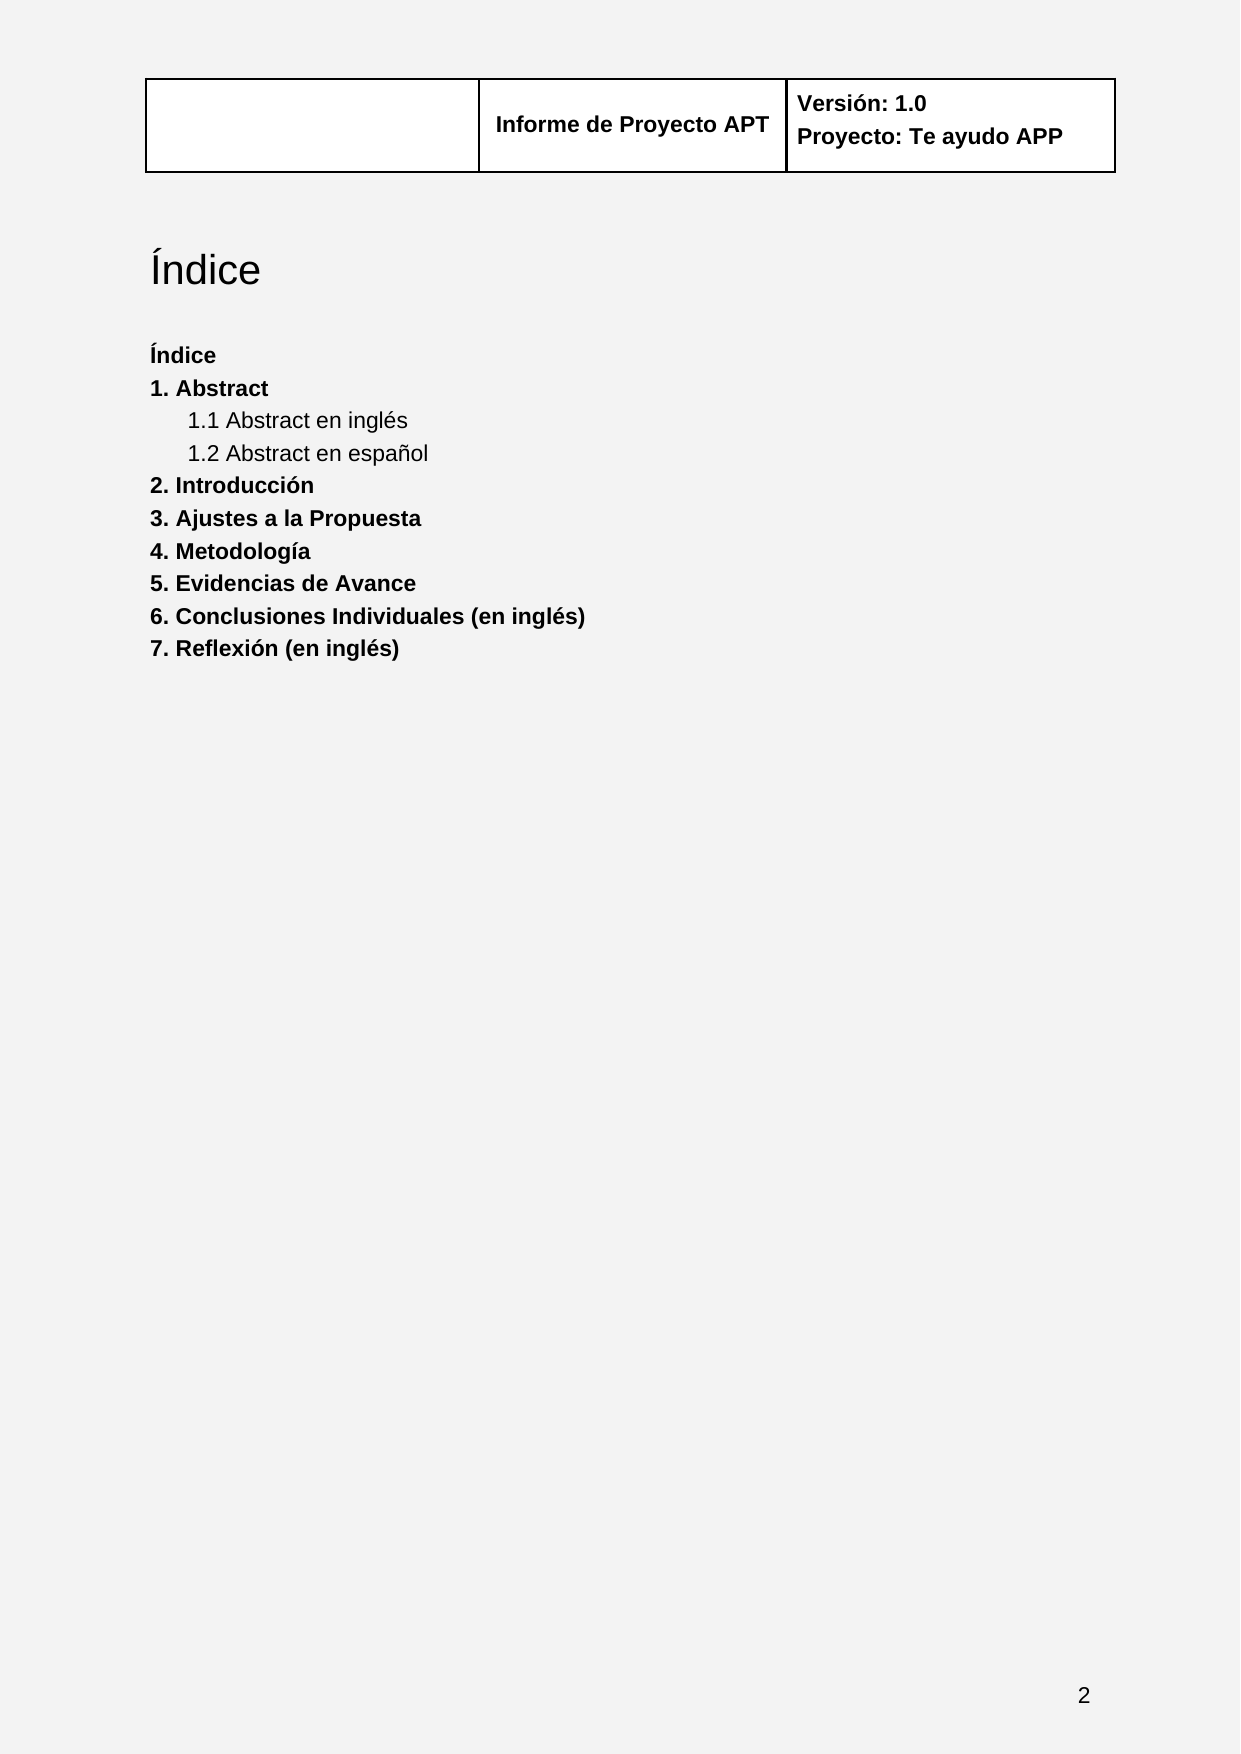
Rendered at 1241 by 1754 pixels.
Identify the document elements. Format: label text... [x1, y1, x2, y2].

subtitle Índice [150, 245, 1090, 293]
